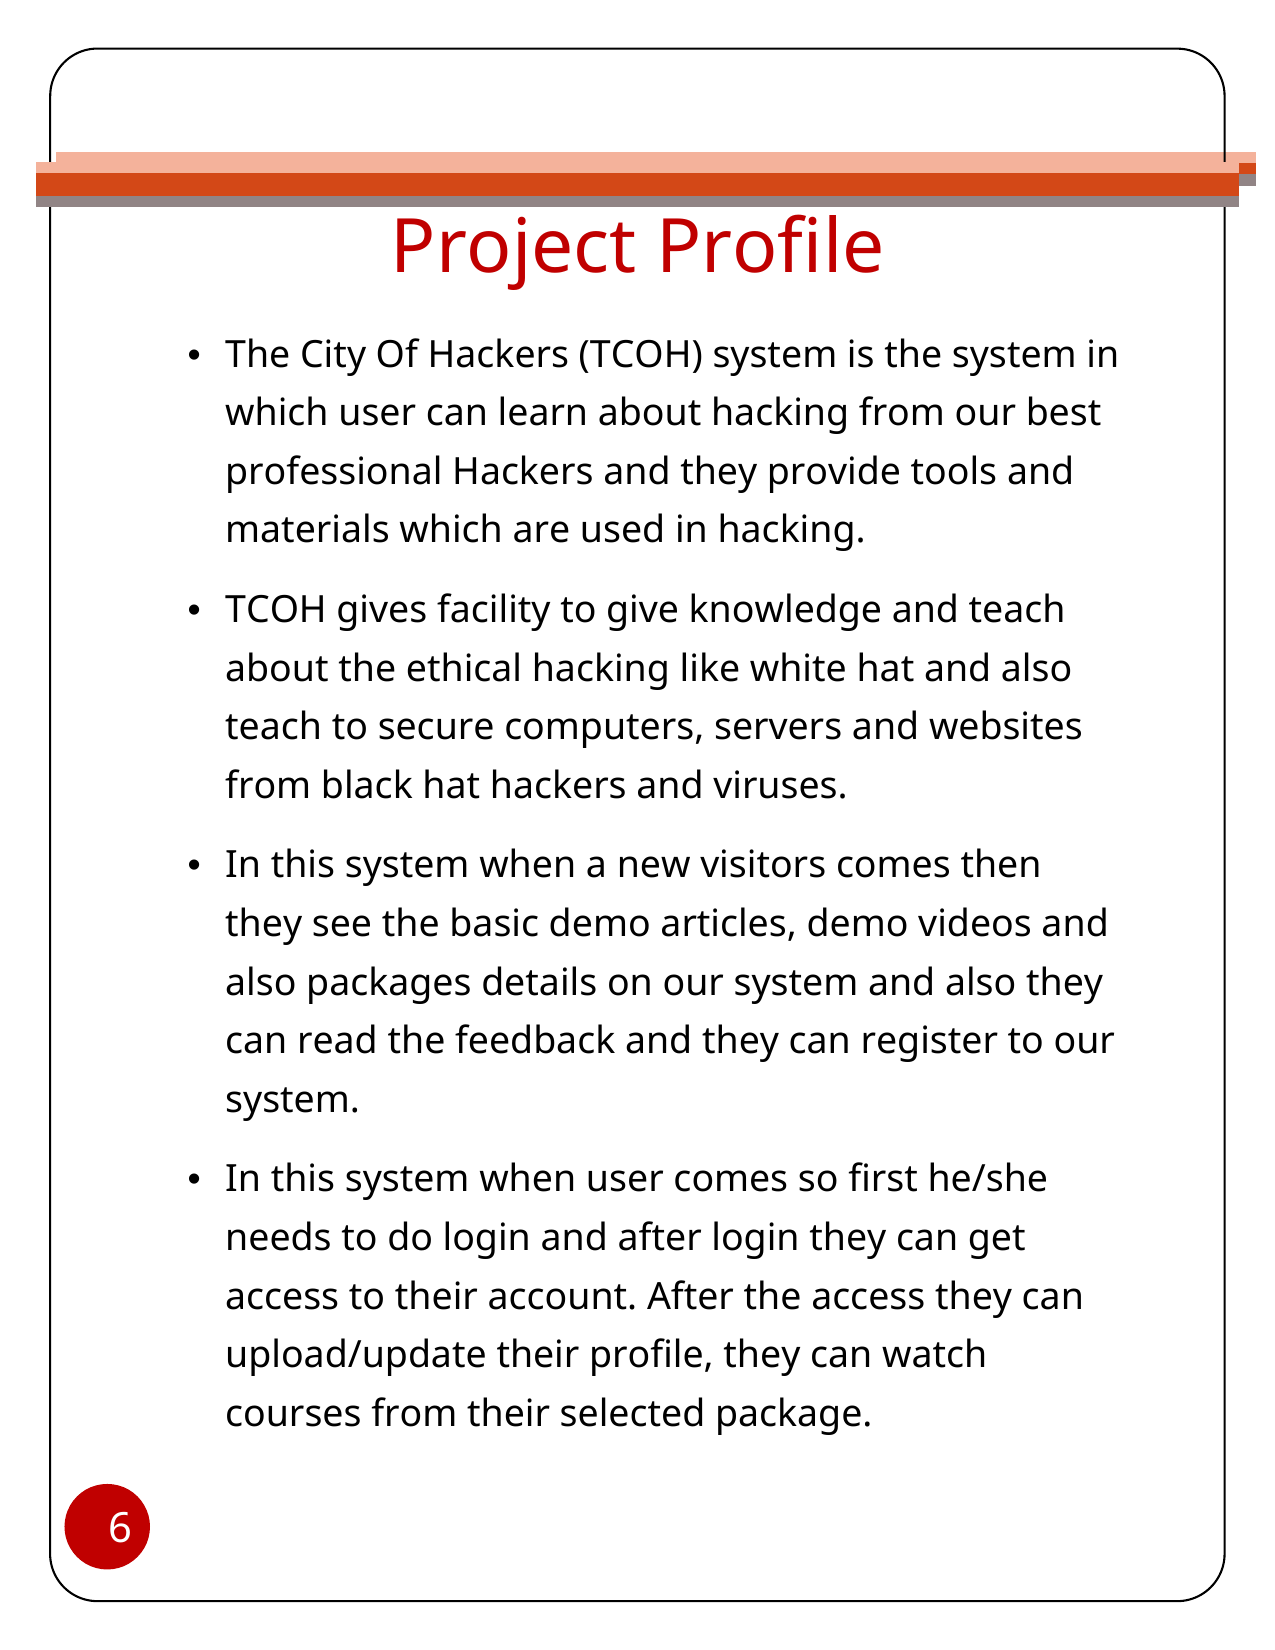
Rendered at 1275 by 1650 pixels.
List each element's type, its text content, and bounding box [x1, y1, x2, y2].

list In this system when user comes so first he/she needs to do login and after login they can get access to their account. After the access they can upload/update their profile, they can watch courses from their selected package. [187, 1152, 1125, 1437]
list TCOH gives facility to give knowledge and teach about the ethical hacking like white hat and also teach to secure computers, servers and websites from black hat hackers and viruses. [187, 582, 1125, 809]
text Project Profile [150, 207, 1125, 295]
list In this system when a new visitors comes then they see the basic demo articles, demo videos and also packages details on our system and also they can read the feedback and they can register to our system. [187, 838, 1125, 1123]
list The City Of Hackers (TCOH) system is the system in which user can learn about hacking from our best professional Hackers and they provide tools and materials which are used in hacking. [187, 327, 1125, 554]
